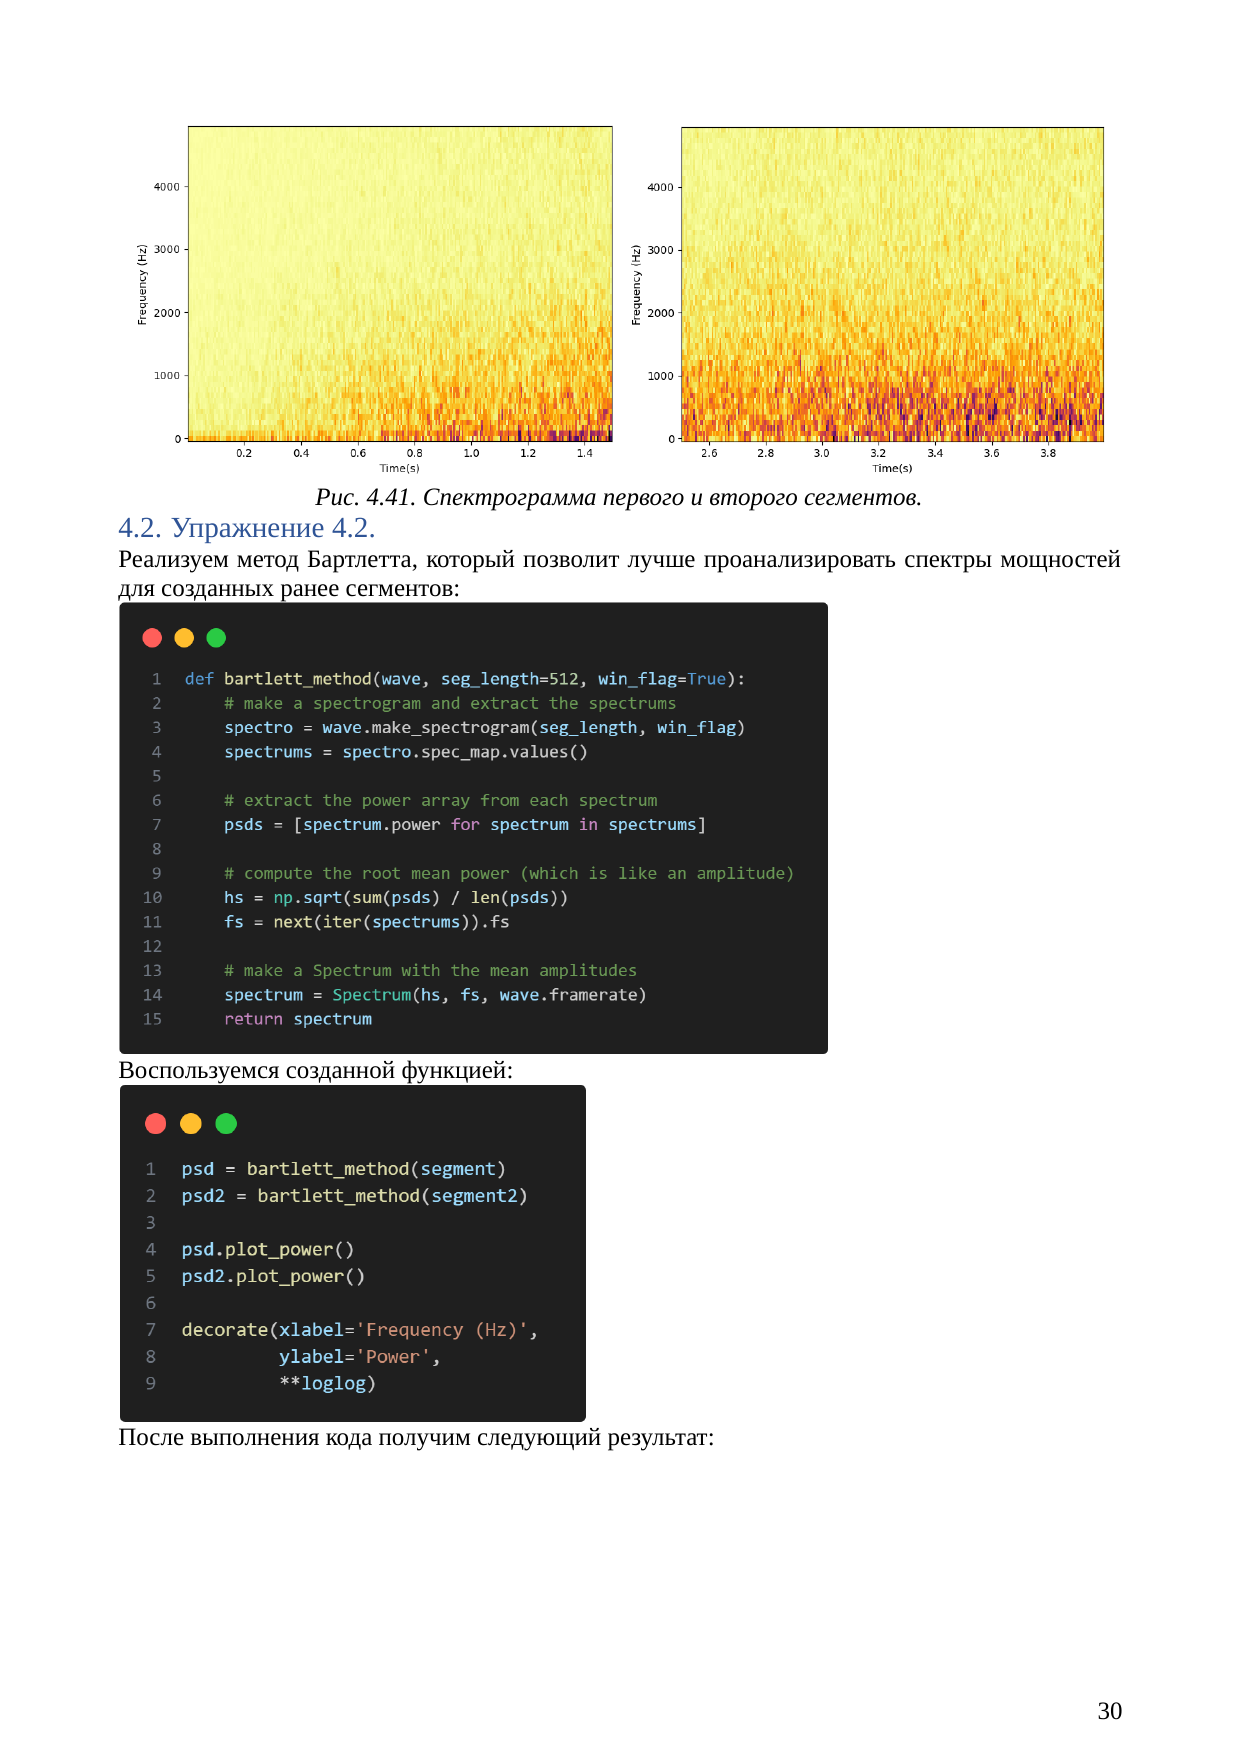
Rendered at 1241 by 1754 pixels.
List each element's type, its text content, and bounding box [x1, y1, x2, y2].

picture [130, 118, 619, 482]
text Воспользуемся созданной функцией: [118, 1055, 1122, 1083]
picture [118, 1083, 587, 1423]
picture [118, 601, 829, 1055]
text Реализуем метод Бартлетта, который позволит лучше проанализировать спектры мощностей для созданных ранее сегментов: [118, 544, 1122, 602]
picture [624, 119, 1110, 482]
text После выполнения кода получим следующий результат: [118, 1422, 1122, 1451]
subtitle Упражнение 4.2. [118, 511, 1122, 544]
